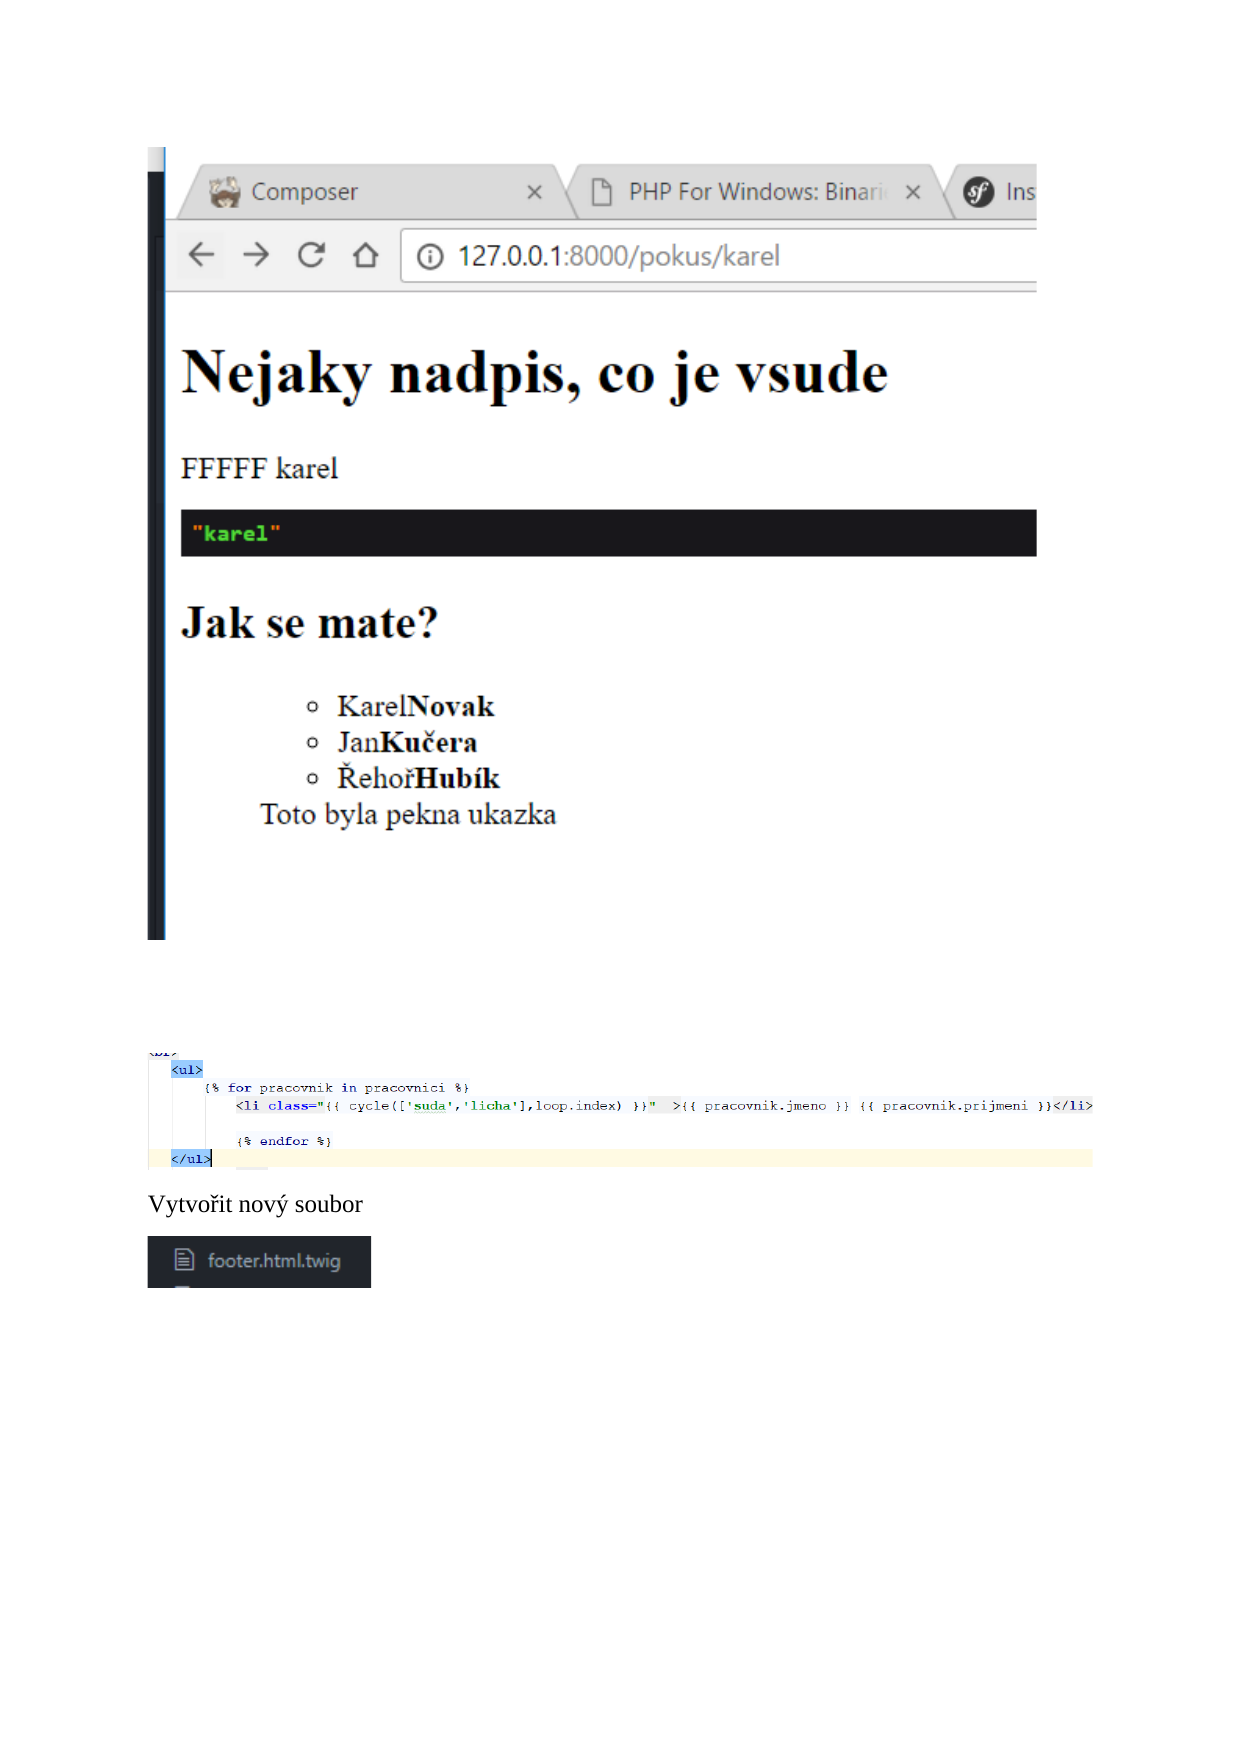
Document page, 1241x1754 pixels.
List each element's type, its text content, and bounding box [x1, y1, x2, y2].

picture [147, 1236, 372, 1288]
picture [147, 147, 1037, 940]
text Vytvořit nový soubor [148, 1189, 1093, 1217]
picture [147, 1053, 1093, 1170]
